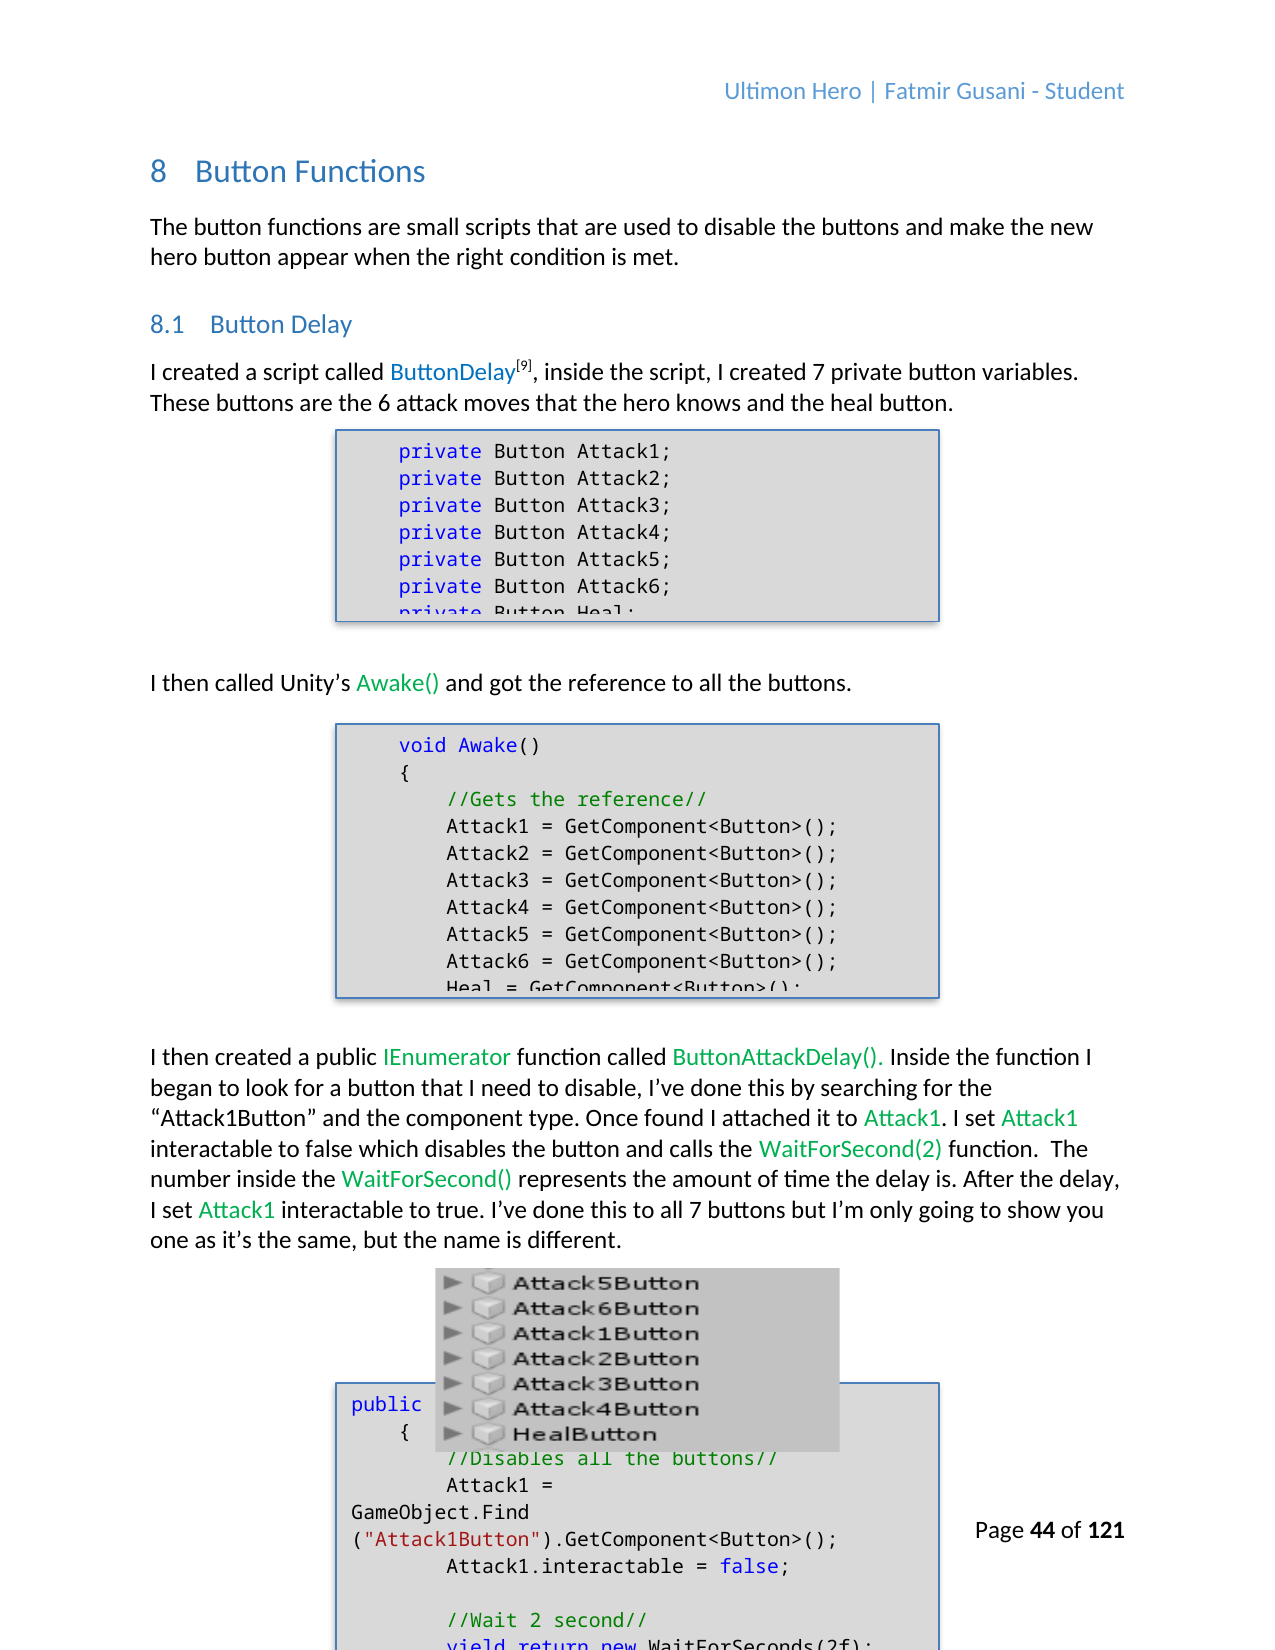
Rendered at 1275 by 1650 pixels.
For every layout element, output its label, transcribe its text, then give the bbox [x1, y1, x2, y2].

text The button functions are small scripts that are used to disable the buttons and make the new hero button appear when the right condition is met. [150, 211, 1125, 272]
picture [435, 1268, 840, 1452]
subtitle Button Delay [150, 307, 1125, 340]
subtitle Button Functions [150, 150, 1125, 191]
text I then created a public IEnumerator function called ButtonAttackDelay(). Inside the function I began to look for a button that I need to disable, I’ve done this by searching for the “Attack1Button” and the component type. Once found I attached it to Attack1. I set Attack1 interactable to false which disables the button and calls the WaitForSecond(2) function. The number inside the WaitForSecond() represents the amount of time the delay is. After the delay, I set Attack1 interactable to true. I’ve done this to all 7 buttons but I’m only going to show you one as it’s the same, but the name is different. [150, 1041, 1125, 1255]
text I then called Unity’s Awake() and got the reference to all the buttons. [150, 667, 1125, 697]
text I created a script called ButtonDelay[9], inside the script, I created 7 private button variables. These buttons are the 6 attack moves that the hero knows and the heal button. [150, 356, 1125, 417]
